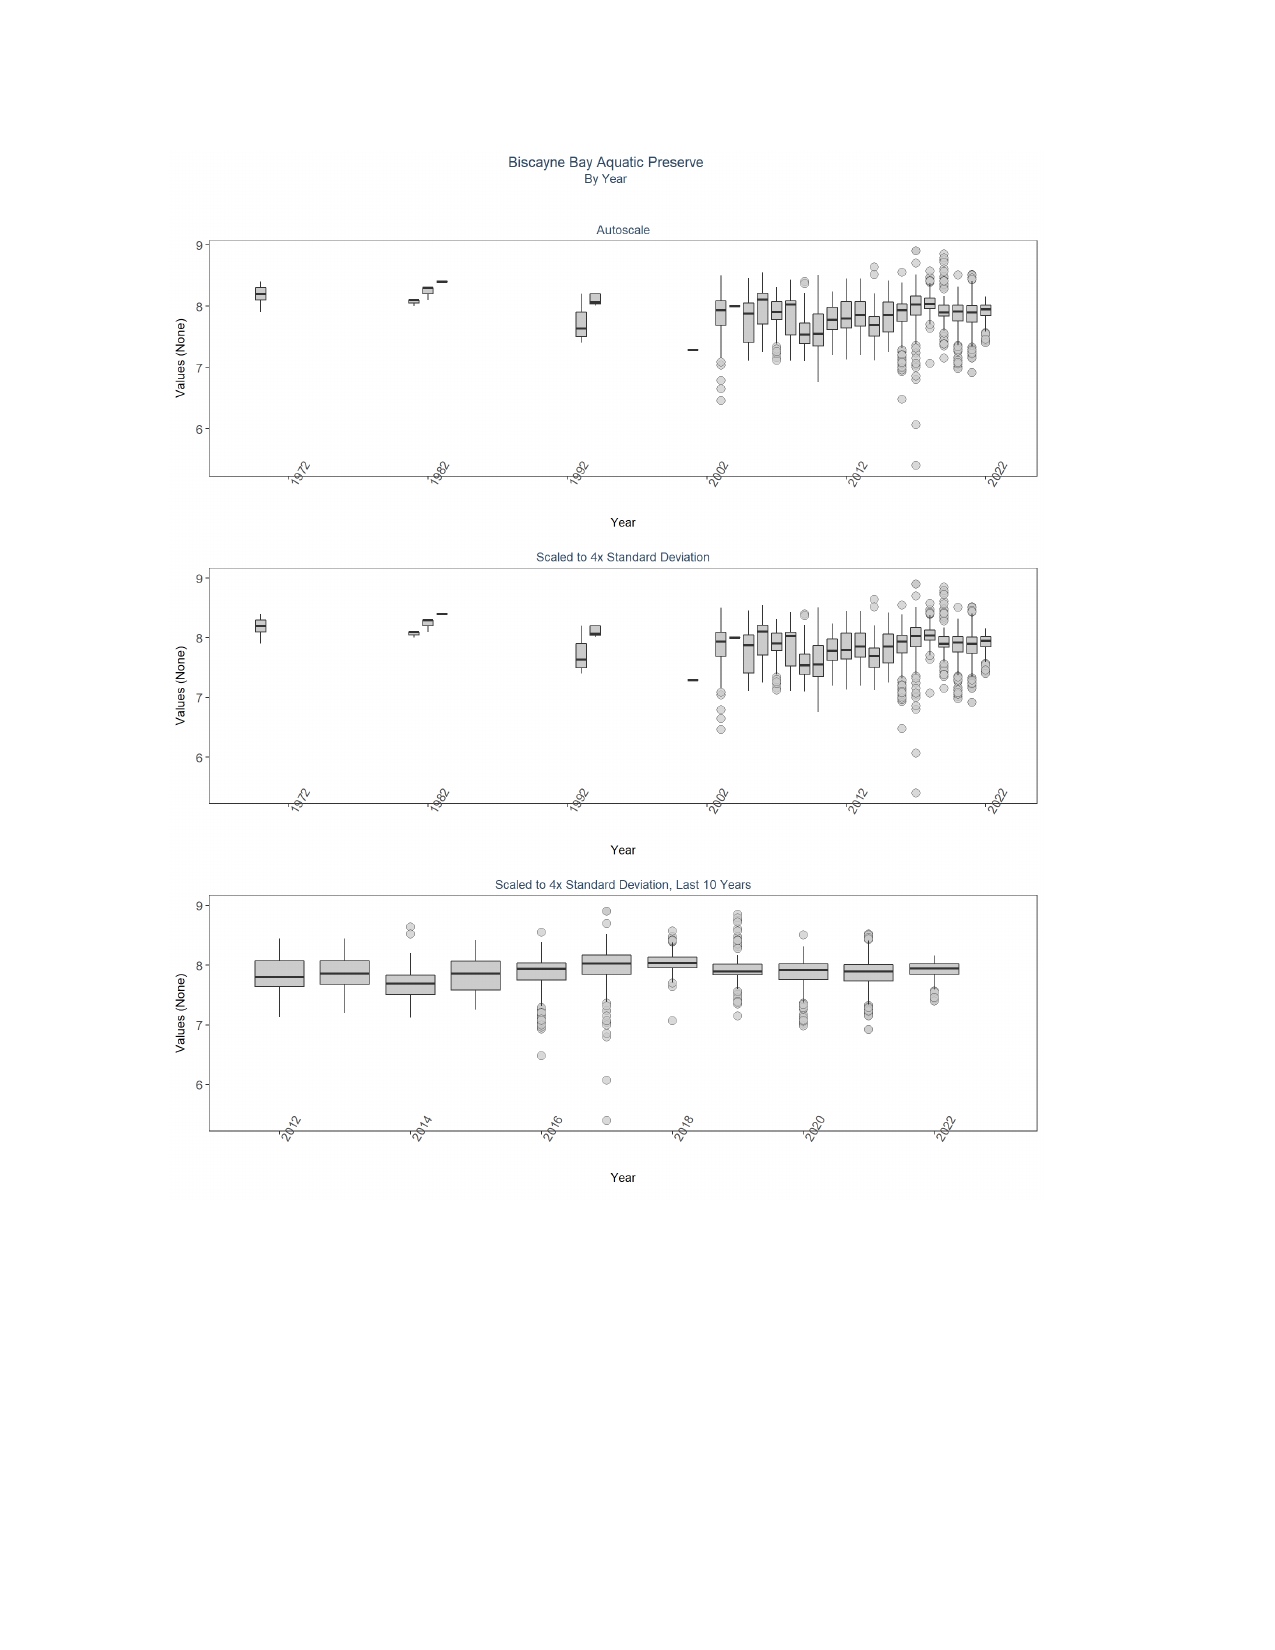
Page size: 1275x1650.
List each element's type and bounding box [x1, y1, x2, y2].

picture [168, 150, 1044, 1200]
